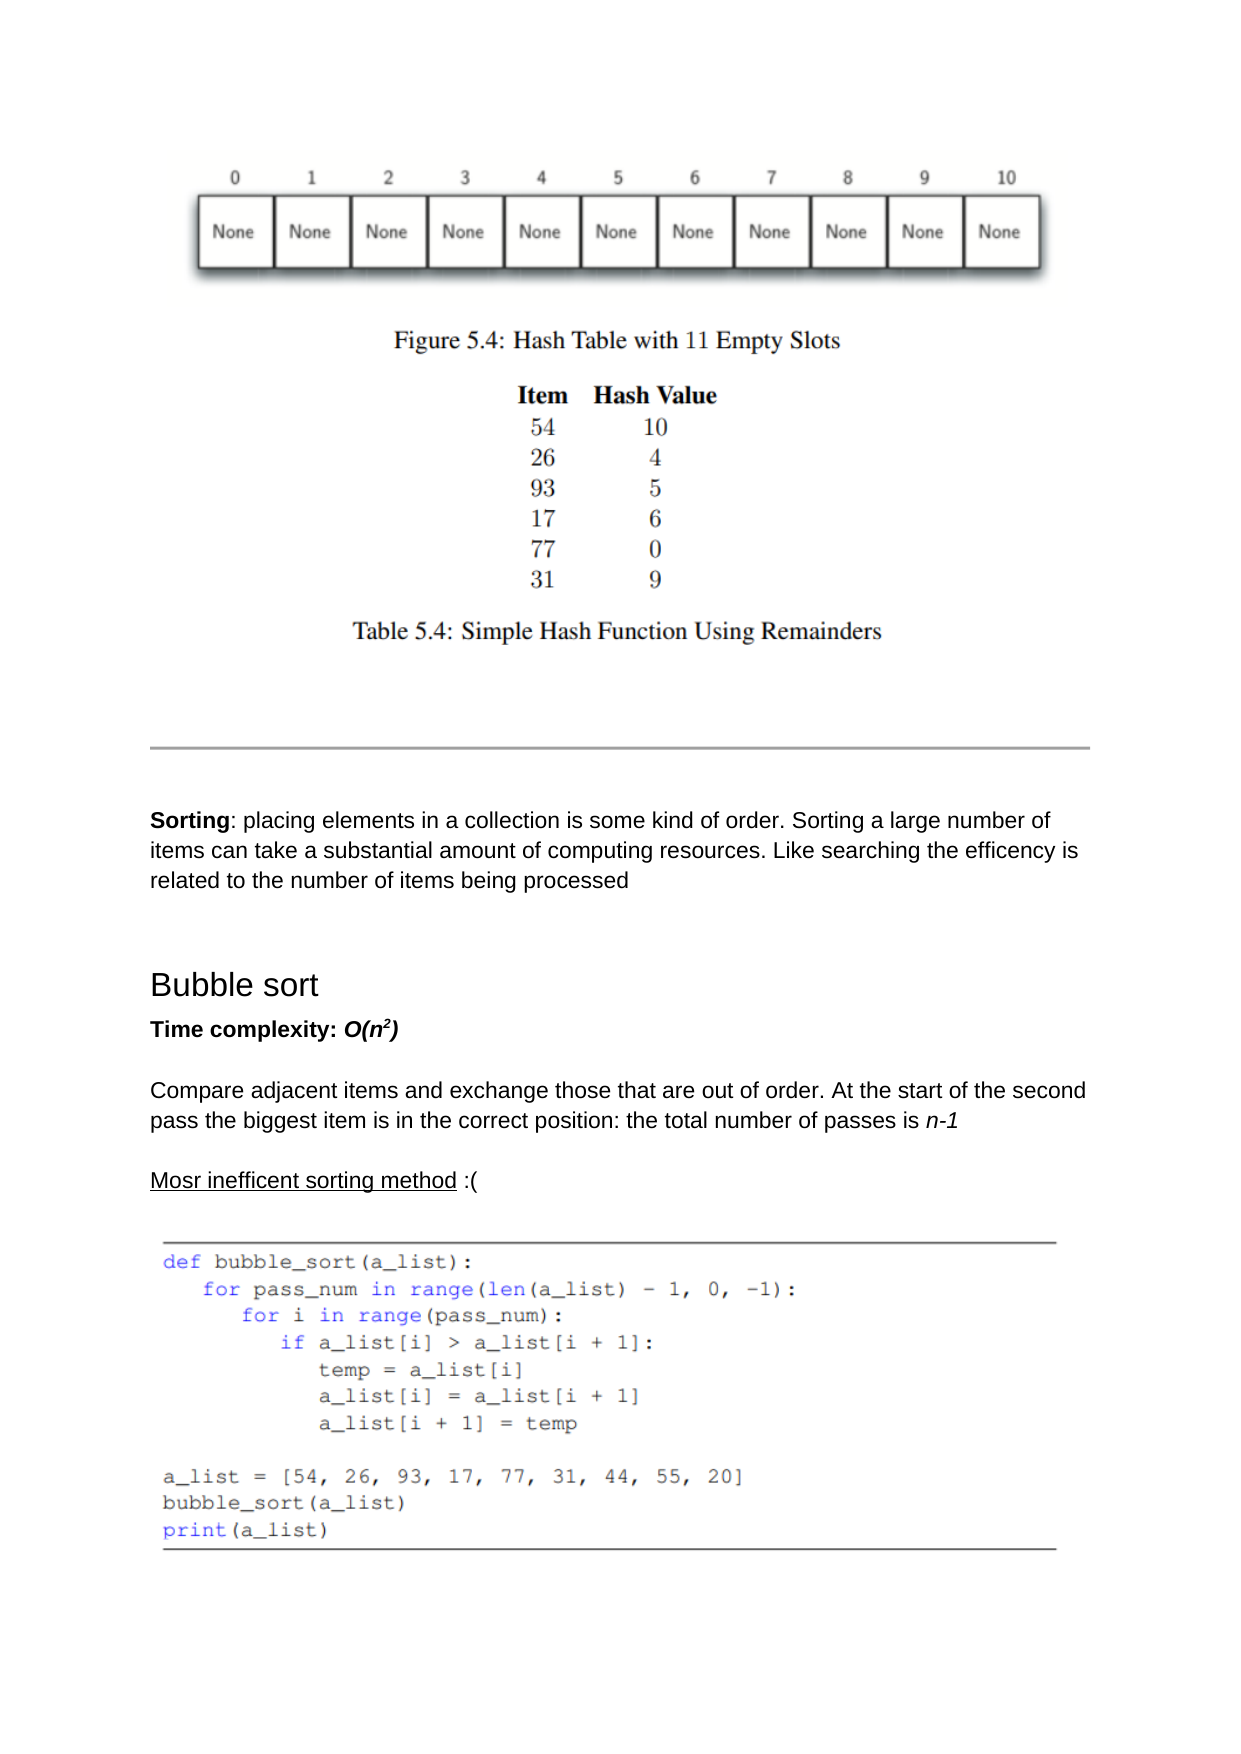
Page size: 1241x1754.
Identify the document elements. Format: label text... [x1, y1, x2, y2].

picture [150, 1227, 1091, 1561]
text Mosr inefficent sorting method :( [150, 1167, 1090, 1194]
subtitle Bubble sort [150, 965, 1090, 1004]
text Compare adjacent items and exchange those that are out of order. At the start of the second pass the biggest item is in the correct position: the total number of passes is n-1 [150, 1077, 1090, 1133]
picture [150, 150, 1091, 652]
text Sorting: placing elements in a collection is some kind of order. Sorting a large number of items can take a substantial amount of computing resources. Like searching the efficency is related to the number of items being processed [150, 807, 1090, 894]
text Time complexity: O(n2) [150, 1016, 1090, 1043]
